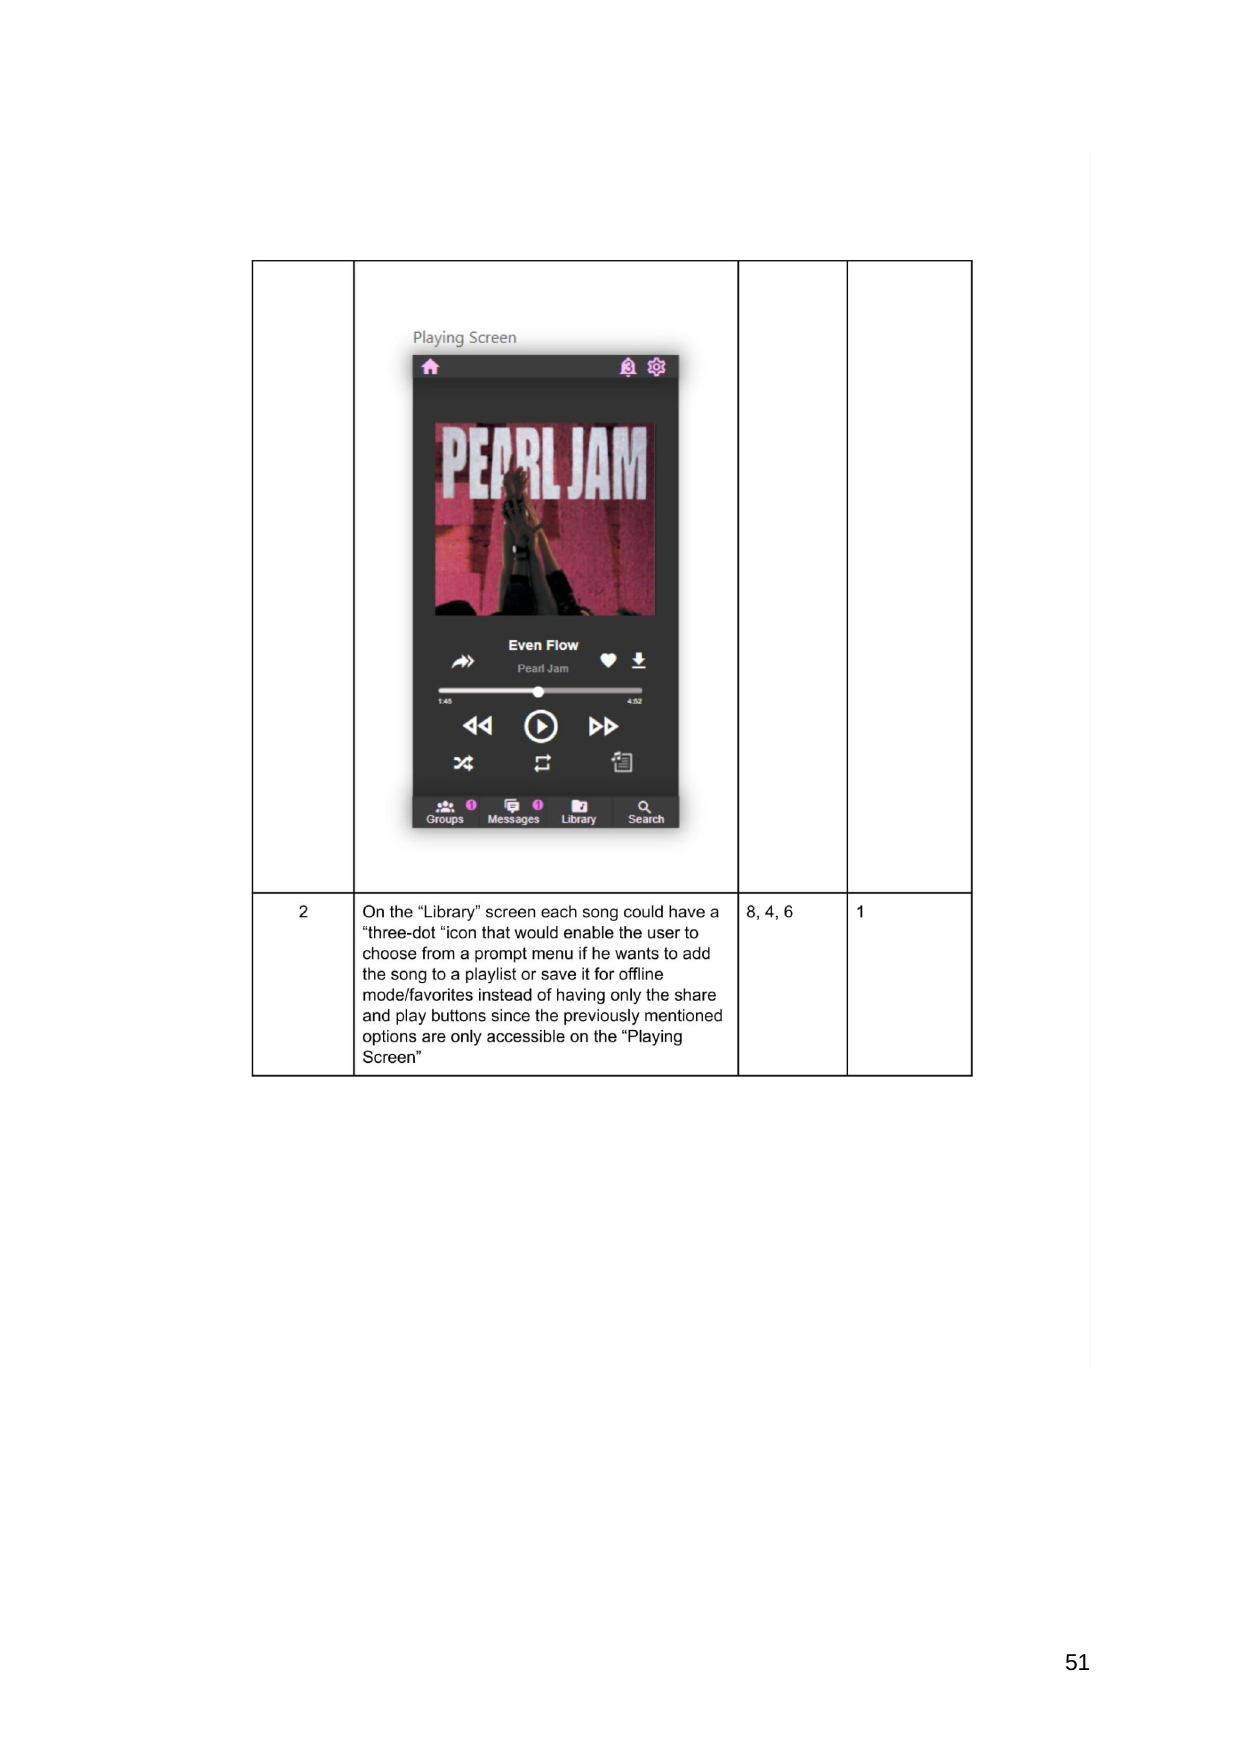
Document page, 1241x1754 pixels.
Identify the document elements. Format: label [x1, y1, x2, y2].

picture [150, 150, 1091, 1367]
